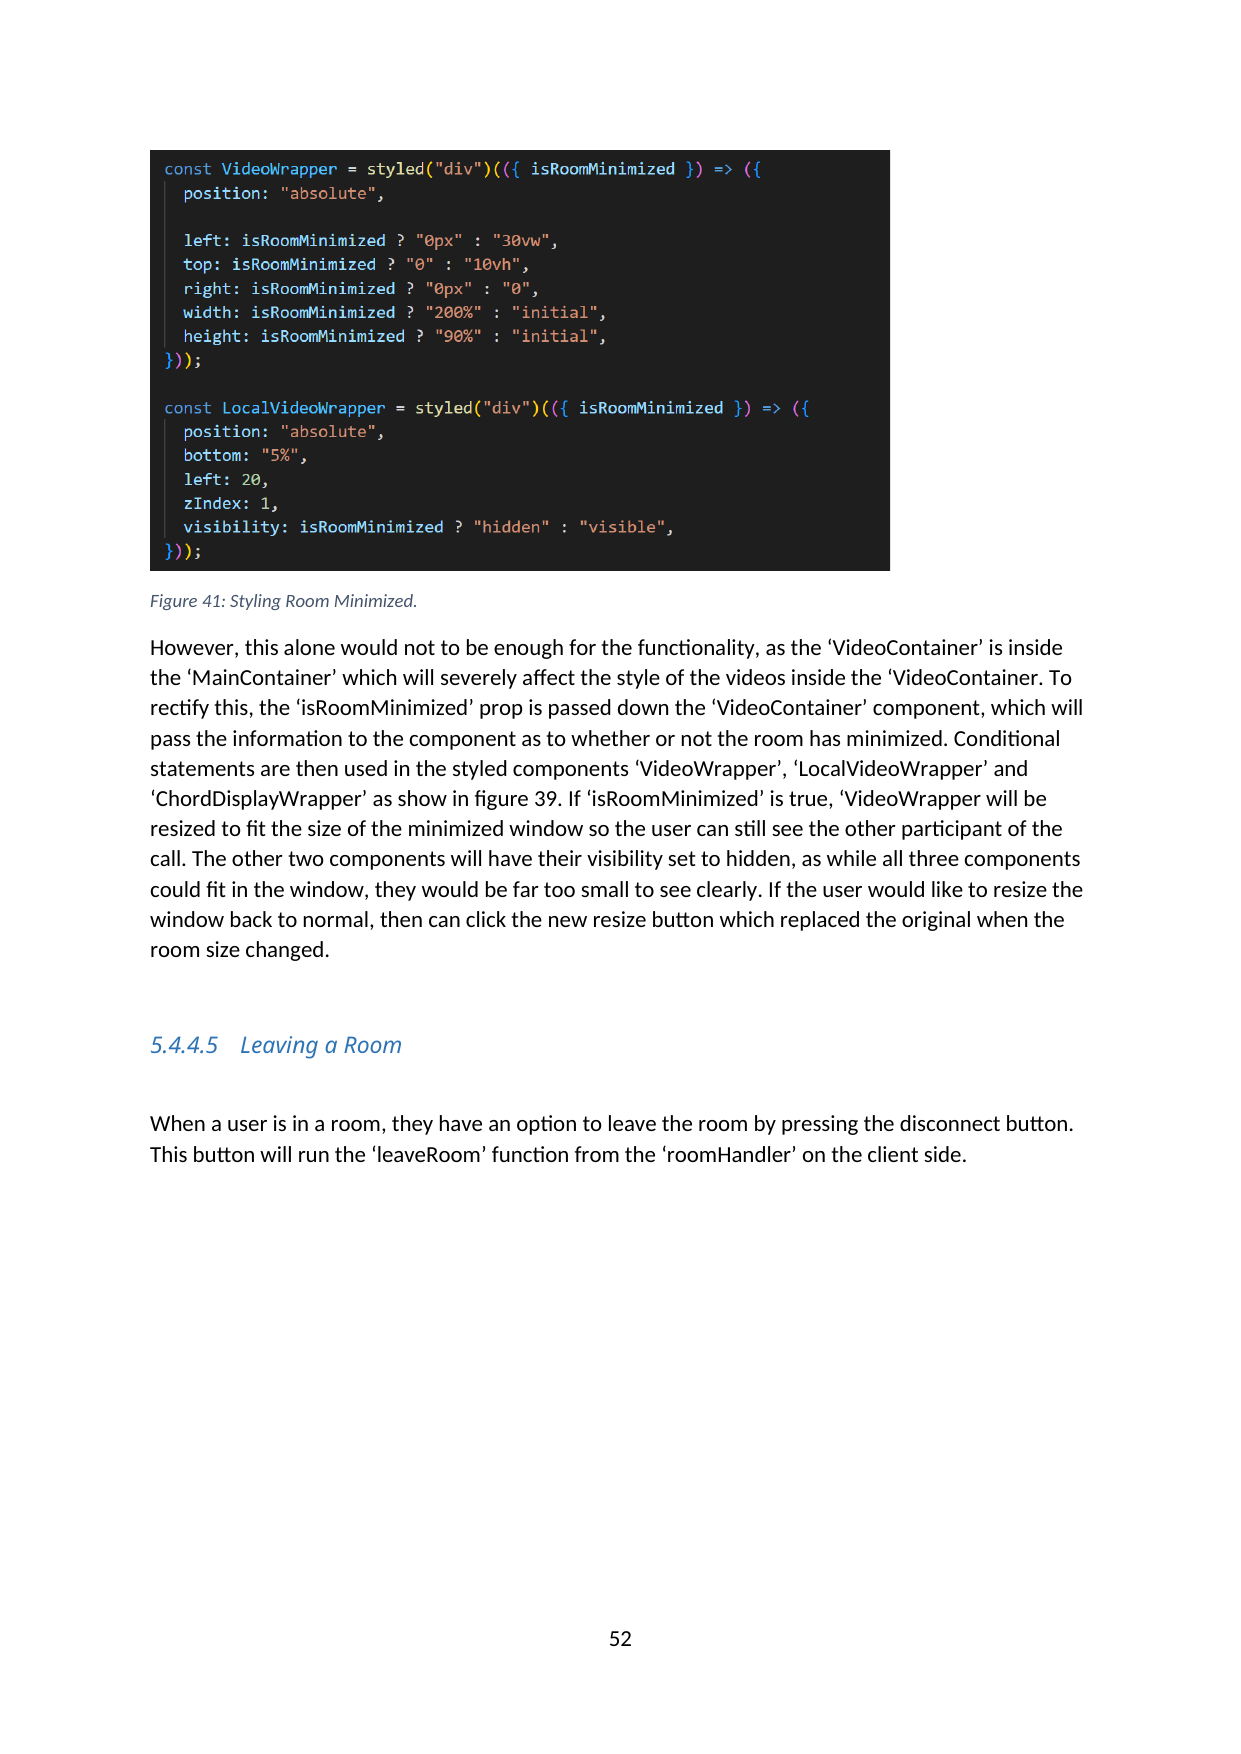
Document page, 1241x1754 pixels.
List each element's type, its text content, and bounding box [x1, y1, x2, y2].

text However, this alone would not to be enough for the functionality, as the ‘VideoContainer’ is inside the ‘MainContainer’ which will severely affect the style of the videos inside the ‘VideoContainer. To rectify this, the ‘isRoomMinimized’ prop is passed down the ‘VideoContainer’ component, which will pass the information to the component as to whether or not the room has minimized. Conditional statements are then used in the styled components ‘VideoWrapper’, ‘LocalVideoWrapper’ and ‘ChordDisplayWrapper’ as show in figure 39. If ‘isRoomMinimized’ is true, ‘VideoWrapper will be resized to fit the size of the minimized window so the user can still see the other participant of the call. The other two components will have their visibility set to hidden, as while all three components could fit in the window, they would be far too small to see clearly. If the user would like to resize the window back to normal, then can click the new resize button which replaced the original when the room size changed. [150, 633, 1090, 963]
text When a user is in a room, they have an option to leave the room by pressing the disconnect button. This button will run the ‘leaveRoom’ function from the ‘roomHandler’ on the client side. [150, 1109, 1090, 1168]
picture [150, 150, 891, 571]
text Figure : Styling Room Minimized. [150, 589, 1090, 612]
subtitle Leaving a Room [150, 1029, 1090, 1060]
